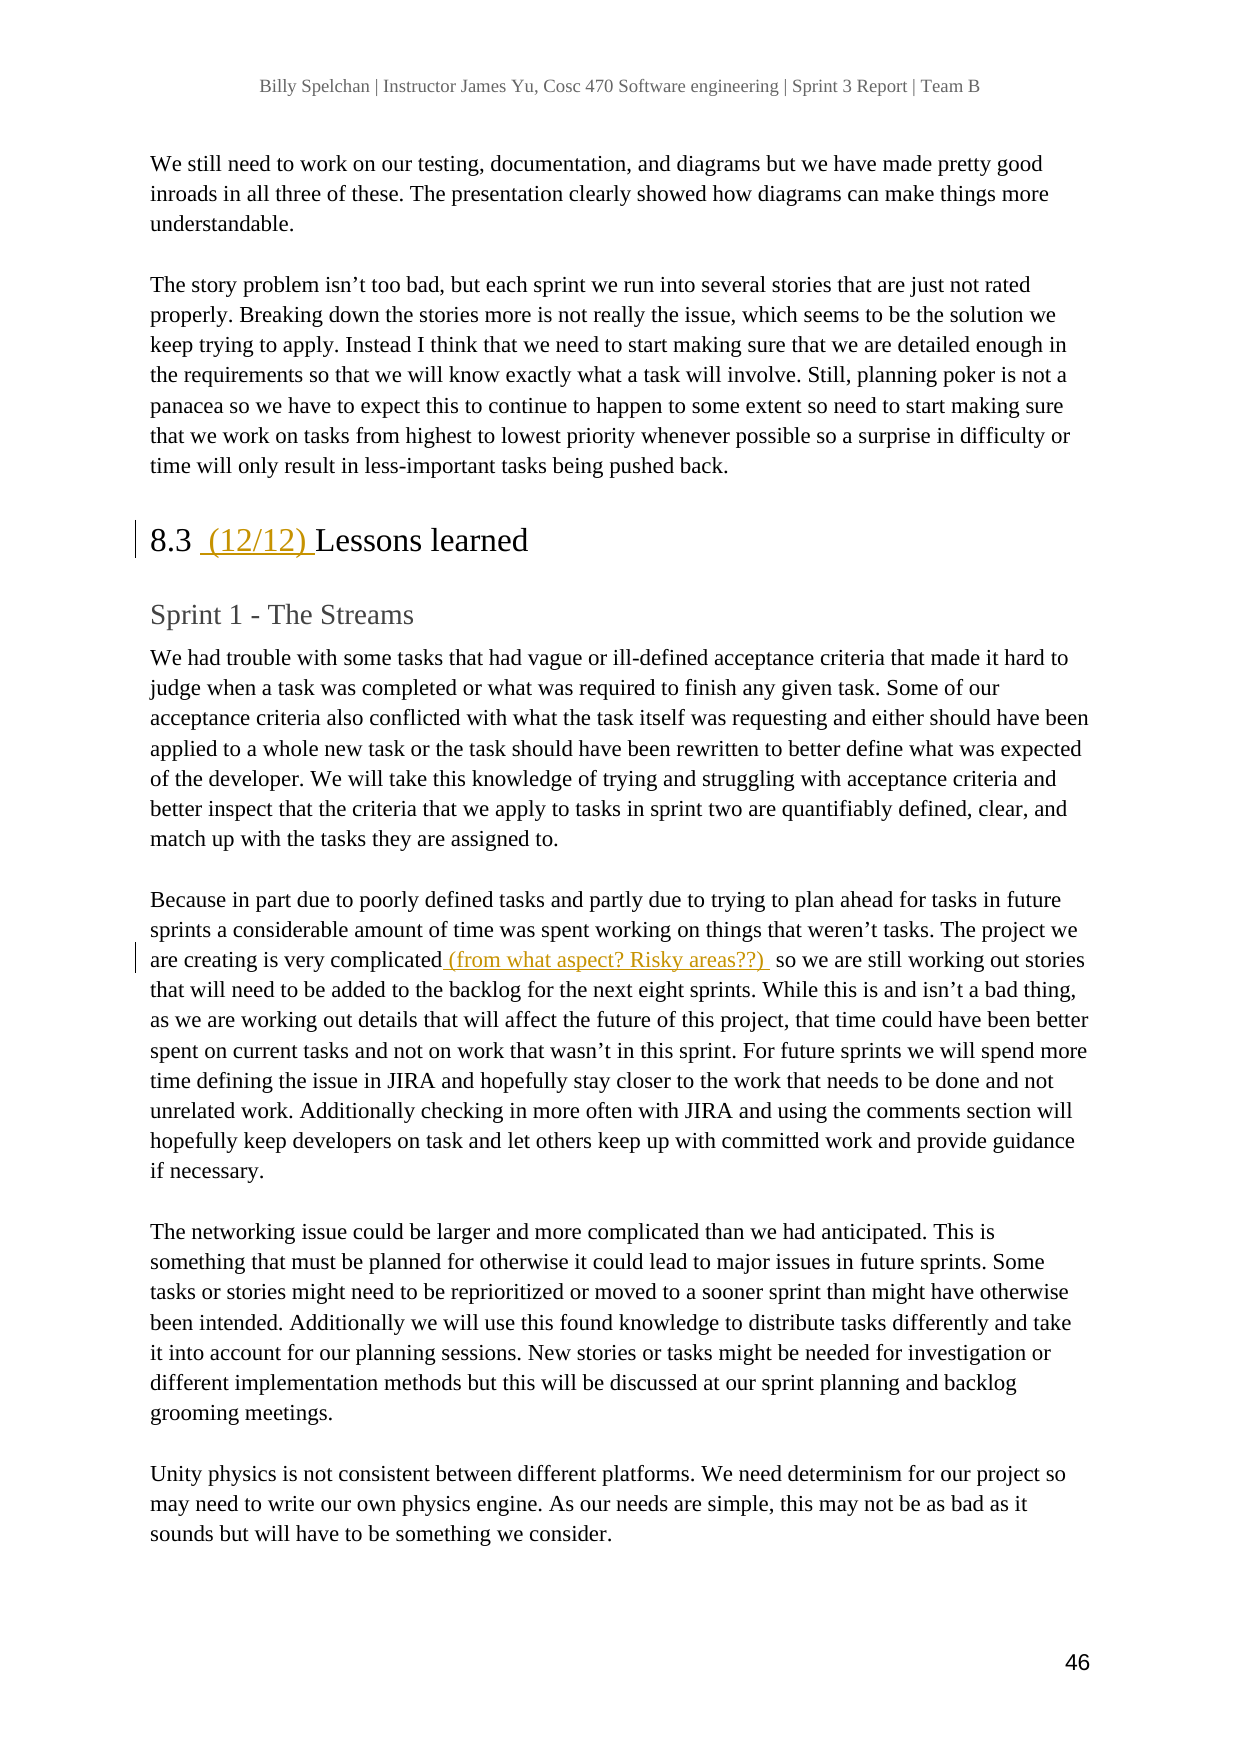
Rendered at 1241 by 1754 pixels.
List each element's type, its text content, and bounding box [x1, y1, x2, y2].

text We still need to work on our testing, documentation, and diagrams but we have made pretty good inroads in all three of these. The presentation clearly showed how diagrams can make things more understandable. [150, 150, 1090, 237]
text Because in part due to poorly defined tasks and partly due to trying to plan ahead for tasks in future sprints a considerable amount of time was spent working on things that weren’t tasks. The project we are creating is very complicated so we are still working out stories that will need to be added to the backlog for the next eight sprints. While this is and isn’t a bad thing, as we are working out details that will affect the future of this project, that time could have been better spent on current tasks and not on work that wasn’t in this sprint. For future sprints we will spend more time defining the issue in JIRA and hopefully stay closer to the work that needs to be done and not unrelated work. Additionally checking in more often with JIRA and using the comments section will hopefully keep developers on task and let others keep up with committed work and provide guidance if necessary. [150, 886, 1090, 1184]
text The story problem isn’t too bad, but each sprint we run into several stories that are just not rated properly. Breaking down the stories more is not really the issue, which seems to be the solution we keep trying to apply. Instead I think that we need to start making sure that we are detailed enough in the requirements so that we will know exactly what a task will involve. Still, planning poker is not a panacea so we have to expect this to continue to happen to some extent so need to start making sure that we work on tasks from highest to lowest priority whenever possible so a surprise in difficulty or time will only result in less-important tasks being pushed back. [150, 271, 1090, 478]
text Unity physics is not consistent between different platforms. We need determinism for our project so may need to write our own physics engine. As our needs are simple, this may not be as bad as it sounds but will have to be something we consider. [150, 1460, 1090, 1546]
subtitle Sprint 1 - The Streams [150, 597, 1090, 631]
subtitle 8.3 Lessons learned [150, 520, 1090, 558]
text The networking issue could be larger and more complicated than we had anticipated. This is something that must be planned for otherwise it could lead to major issues in future sprints. Some tasks or stories might need to be reprioritized or moved to a sooner sprint than might have otherwise been intended. Additionally we will use this found knowledge to distribute tasks differently and take it into account for our planning sessions. New stories or tasks might be needed for investigation or different implementation methods but this will be discussed at our sprint planning and backlog grooming meetings. [150, 1218, 1090, 1426]
text We had trouble with some tasks that had vague or ill-defined acceptance criteria that made it hard to judge when a task was completed or what was required to finish any given task. Some of our acceptance criteria also conflicted with what the task itself was requesting and either should have been applied to a whole new task or the task should have been rewritten to better define what was expected of the developer. We will take this knowledge of trying and struggling with acceptance criteria and better inspect that the criteria that we apply to tasks in sprint two are quantifiably defined, clear, and match up with the tasks they are assigned to. [150, 644, 1090, 852]
